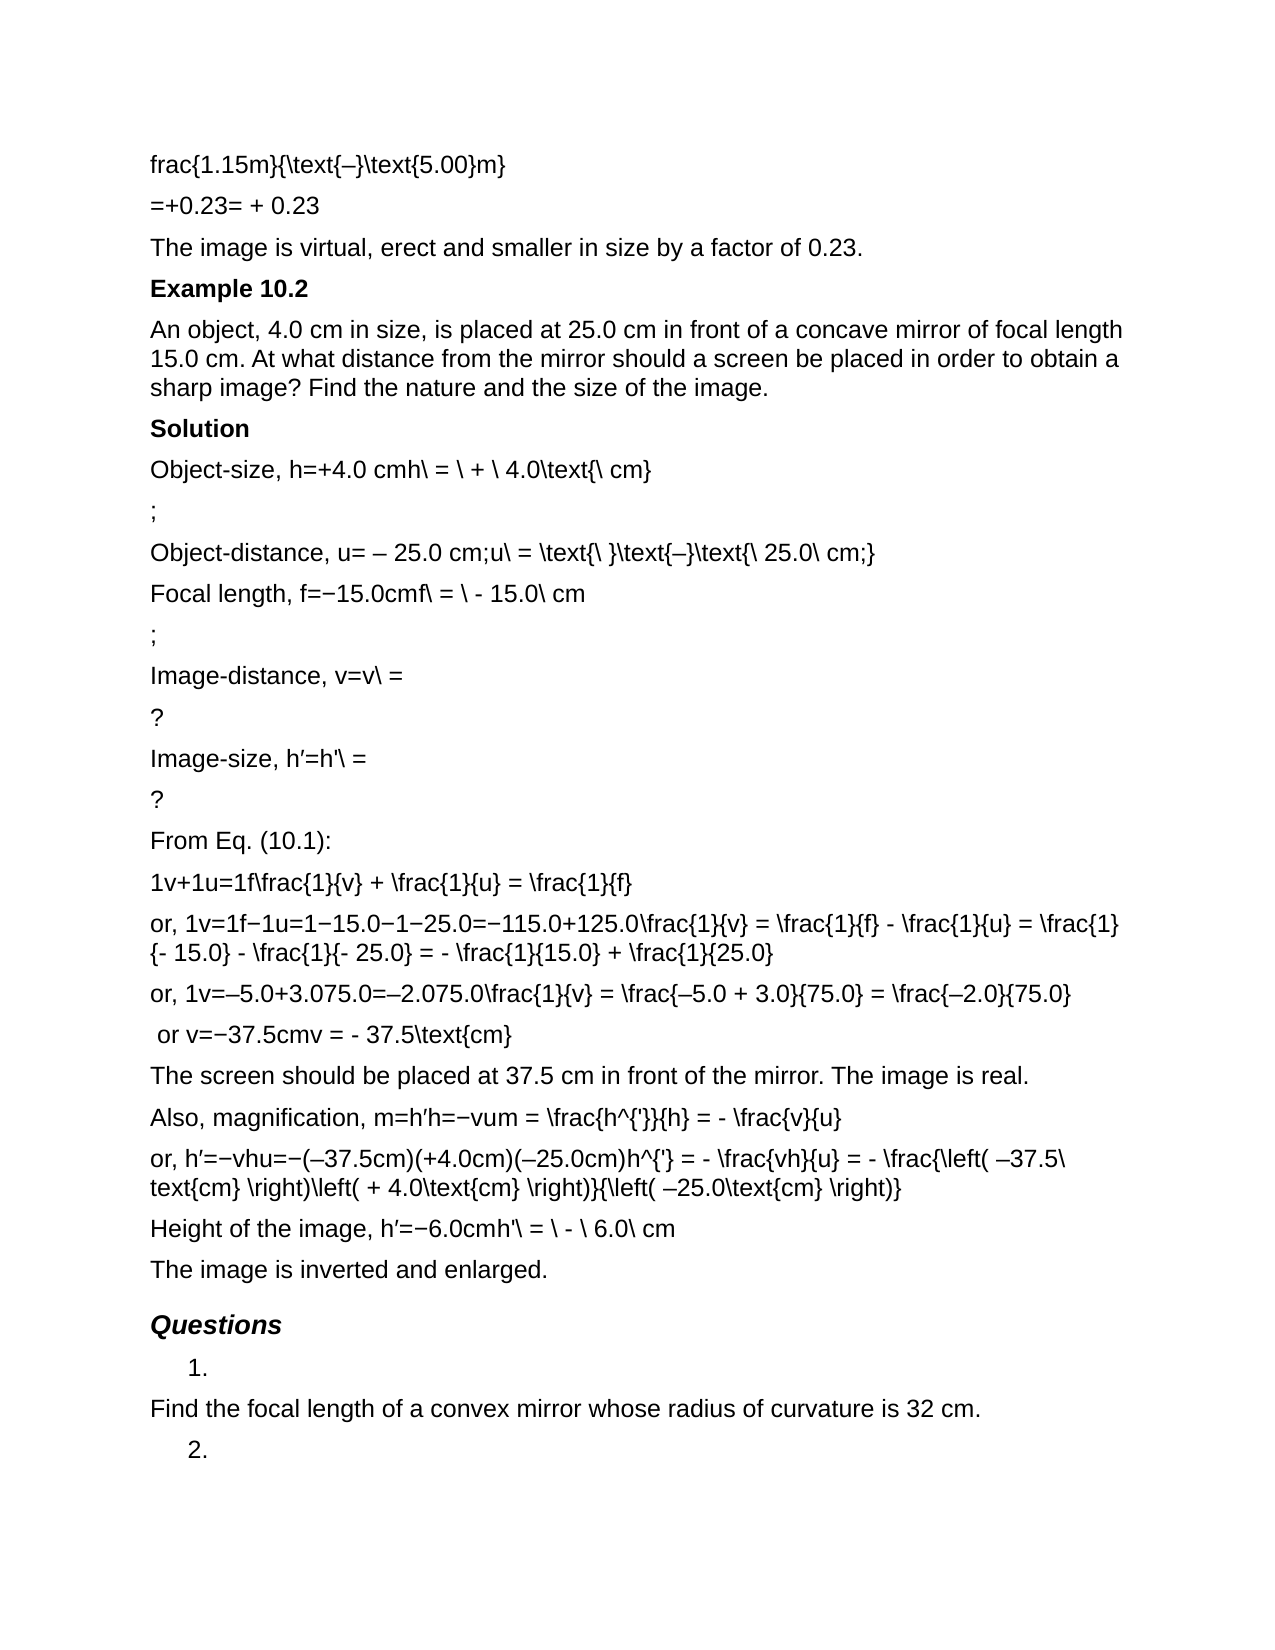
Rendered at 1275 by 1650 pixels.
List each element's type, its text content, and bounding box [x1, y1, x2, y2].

text Also, magnification, m=h′h=−vum = \frac{h^{'}}{h} = - \frac{v}{u} [150, 1102, 1125, 1131]
text Image-distance, v=v\ = [150, 661, 1125, 690]
text Example 10.2 [150, 274, 1125, 302]
text 1v+1u=1f\frac{1}{v} + \frac{1}{u} = \frac{1}{f} [150, 867, 1125, 896]
text An object, 4.0 cm in size, is placed at 25.0 cm in front of a concave mirror of focal length 15.0 cm. At what distance from the mirror should a screen be placed in order to obtain a sharp image? Find the nature and the size of the image. [150, 315, 1125, 401]
text ; [150, 496, 1125, 525]
text Image-size, h′=h'\ = [150, 744, 1125, 772]
text or, 1v=–5.0+3.075.0=–2.075.0\frac{1}{v} = \frac{–5.0 + 3.0}{75.0} = \frac{–2.0}{75.0} [150, 979, 1125, 1007]
text or, 1v=1f−1u=1−15.0−1−25.0=−115.0+125.0\frac{1}{v} = \frac{1}{f} - \frac{1}{u} = \frac{1}{- 15.0} - \frac{1}{- 25.0} = - \frac{1}{15.0} + \frac{1}{25.0} [150, 909, 1125, 966]
text or, h′=−vhu=−(–37.5cm)(+4.0cm)(–25.0cm)h^{'} = - \frac{vh}{u} = - \frac{\left( –37.5\text{cm} \right)\left( + 4.0\text{cm} \right)}{\left( –25.0\text{cm} \right)} [150, 1144, 1125, 1201]
text Find the focal length of a convex mirror whose radius of curvature is 32 cm. [150, 1394, 1125, 1422]
text ? [150, 785, 1125, 814]
text Object-distance, u= – 25.0 cm;u\ = \text{\ }\text{–}\text{\ 25.0\ cm;} [150, 537, 1125, 566]
text From Eq. (10.1): [150, 826, 1125, 855]
text or v=−37.5cmv = - 37.5\text{cm} [150, 1020, 1125, 1049]
subtitle Questions [150, 1309, 1125, 1340]
text Object-size, h=+4.0 cmh\ = \ + \ 4.0\text{\ cm} [150, 455, 1125, 484]
text Solution [150, 414, 1125, 442]
text =+0.23= + 0.23 [150, 191, 1125, 220]
text ? [150, 702, 1125, 731]
text The screen should be placed at 37.5 cm in front of the mirror. The image is real. [150, 1061, 1125, 1090]
text The image is inverted and enlarged. [150, 1255, 1125, 1284]
text Focal length, f=−15.0cmf\ = \ - 15.0\ cm [150, 579, 1125, 607]
text ; [150, 620, 1125, 649]
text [150, 150, 1125, 179]
text The image is virtual, erect and smaller in size by a factor of 0.23. [150, 232, 1125, 261]
text Height of the image, h′=−6.0cmh'\ = \ - \ 6.0\ cm [150, 1214, 1125, 1242]
